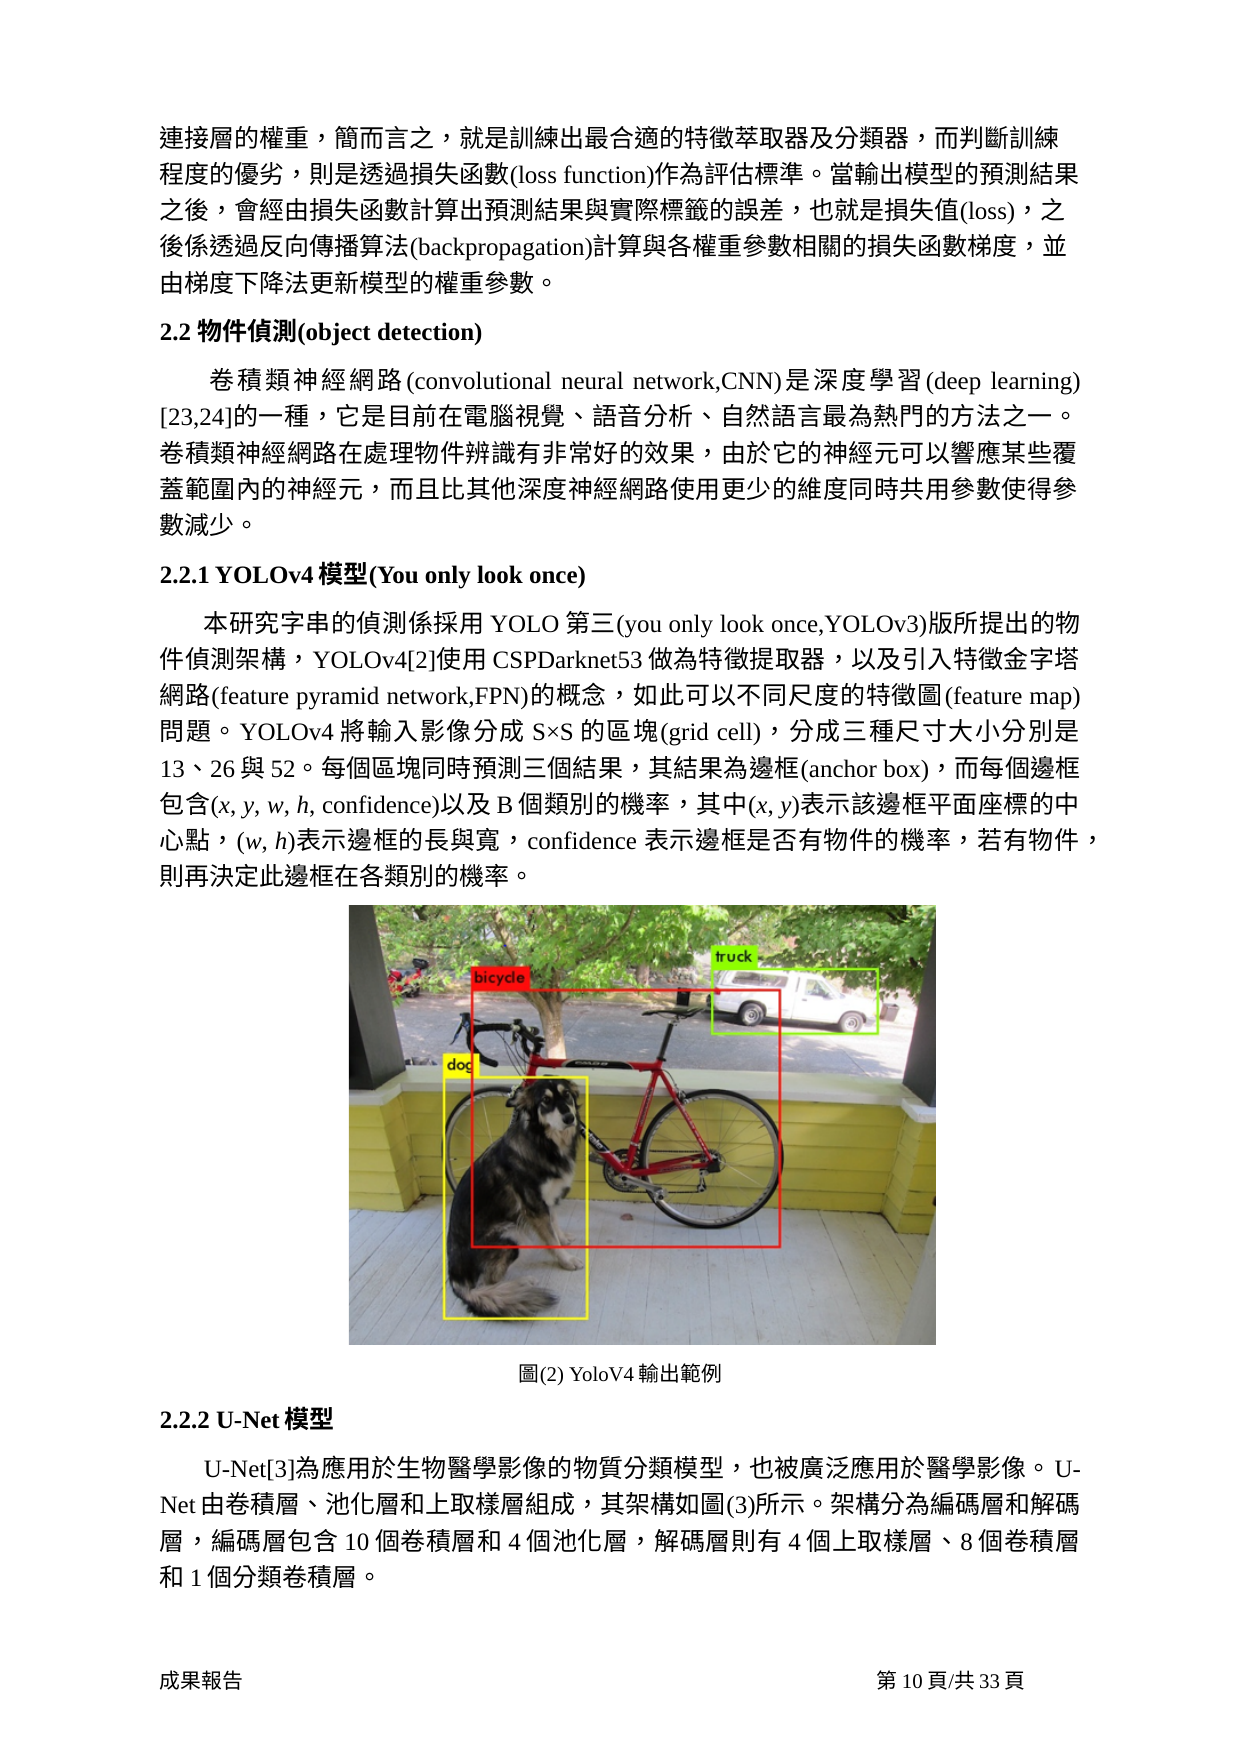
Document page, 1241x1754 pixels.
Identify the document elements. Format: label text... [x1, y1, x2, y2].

text 圖(2) YoloV4輸出範例 [159, 1357, 1081, 1387]
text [159, 118, 1081, 299]
text U-Net[3]為應用於生物醫學影像的物質分類模型，也被廣泛應用於醫學影像。U-Net由卷積層、池化層和上取樣層組成，其架構如圖(3)所示。架構分為編碼層和解碼層，編碼層包含10個卷積層和4個池化層，解碼層則有4個上取樣層、8個卷積層和1個分類卷積層。 [159, 1449, 1081, 1594]
text 本研究字串的偵測係採用YOLO第三(you only look once,YOLOv3)版所提出的物件偵測架構，YOLOv4[2]使用CSPDarknet53做為特徵提取器，以及引入特徵金字塔網路(feature pyramid network,FPN)的概念，如此可以不同尺度的特徵圖(feature map)問題。YOLOv4將輸入影像分成S×S的區塊(grid cell)，分成三種尺寸大小分別是13、26與52。每個區塊同時預測三個結果，其結果為邊框(anchor box)，而每個邊框包含(x, y, w, h, confidence)以及B個類別的機率，其中(x, y)表示該邊框平面座標的中心點，(w, h)表示邊框的長與寬，confidence 表示邊框是否有物件的機率，若有物件，則再決定此邊框在各類別的機率。 [159, 603, 1081, 893]
text 卷積類神經網路(convolutional neural network,CNN)是深度學習(deep learning)[23,24]的一種，它是目前在電腦視覺、語音分析、自然語言最為熱門的方法之一。卷積類神經網路在處理物件辨識有非常好的效果，由於它的神經元可以響應某些覆蓋範圍內的神經元，而且比其他深度神經網路使用更少的維度同時共用參數使得參數減少。 [159, 361, 1081, 542]
text 2.2.2 U-Net模型 [159, 1400, 1081, 1436]
text 2.2.1 YOLOv4模型(You only look once) [159, 554, 1081, 591]
picture [348, 905, 936, 1345]
text 2.2 物件偵測(object detection) [159, 312, 1081, 348]
